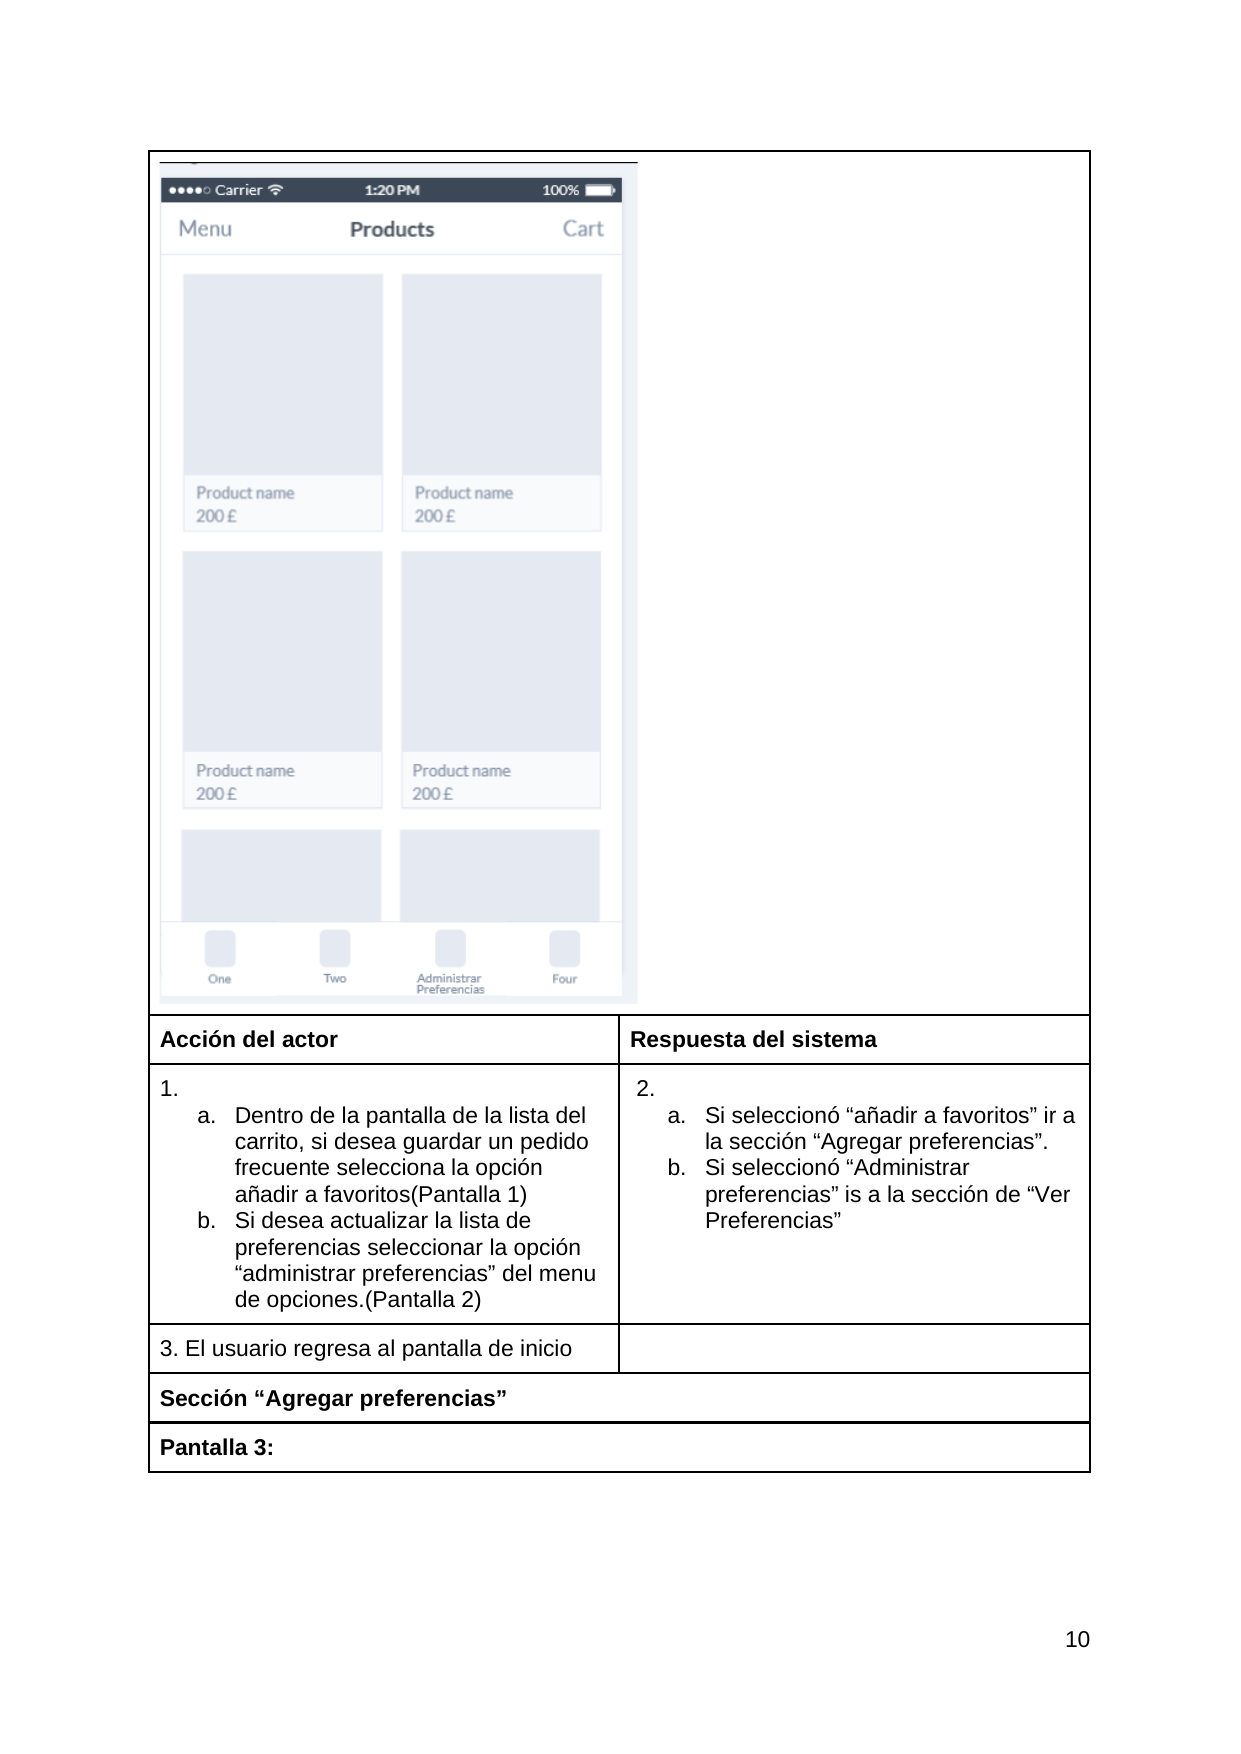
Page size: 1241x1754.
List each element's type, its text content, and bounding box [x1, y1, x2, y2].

table_cell Sección “Agregar preferencias” [150, 1374, 1089, 1421]
picture [159, 162, 638, 1004]
table_cell 3. El usuario regresa al pantalla de inicio [150, 1325, 618, 1372]
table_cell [150, 152, 1089, 1013]
table_cell [620, 1325, 1089, 1372]
table_cell 2. Si seleccionó “añadir a favoritos” ir a la sección “Agregar preferencias”. Si seleccionó “Administrar preferencias” is a la sección de “Ver Preferencias” [620, 1065, 1089, 1323]
table_cell Respuesta del sistema [620, 1016, 1089, 1063]
table_cell Acción del actor [150, 1016, 618, 1063]
table_cell Pantalla 3: [150, 1424, 1089, 1471]
table_cell 1. Dentro de la pantalla de la lista del carrito, si desea guardar un pedido frecuente selecciona la opción añadir a favoritos(Pantalla 1) Si desea actualizar la lista de preferencias seleccionar la opción “administrar preferencias” del menu de opciones.(Pantalla 2) [150, 1065, 618, 1323]
